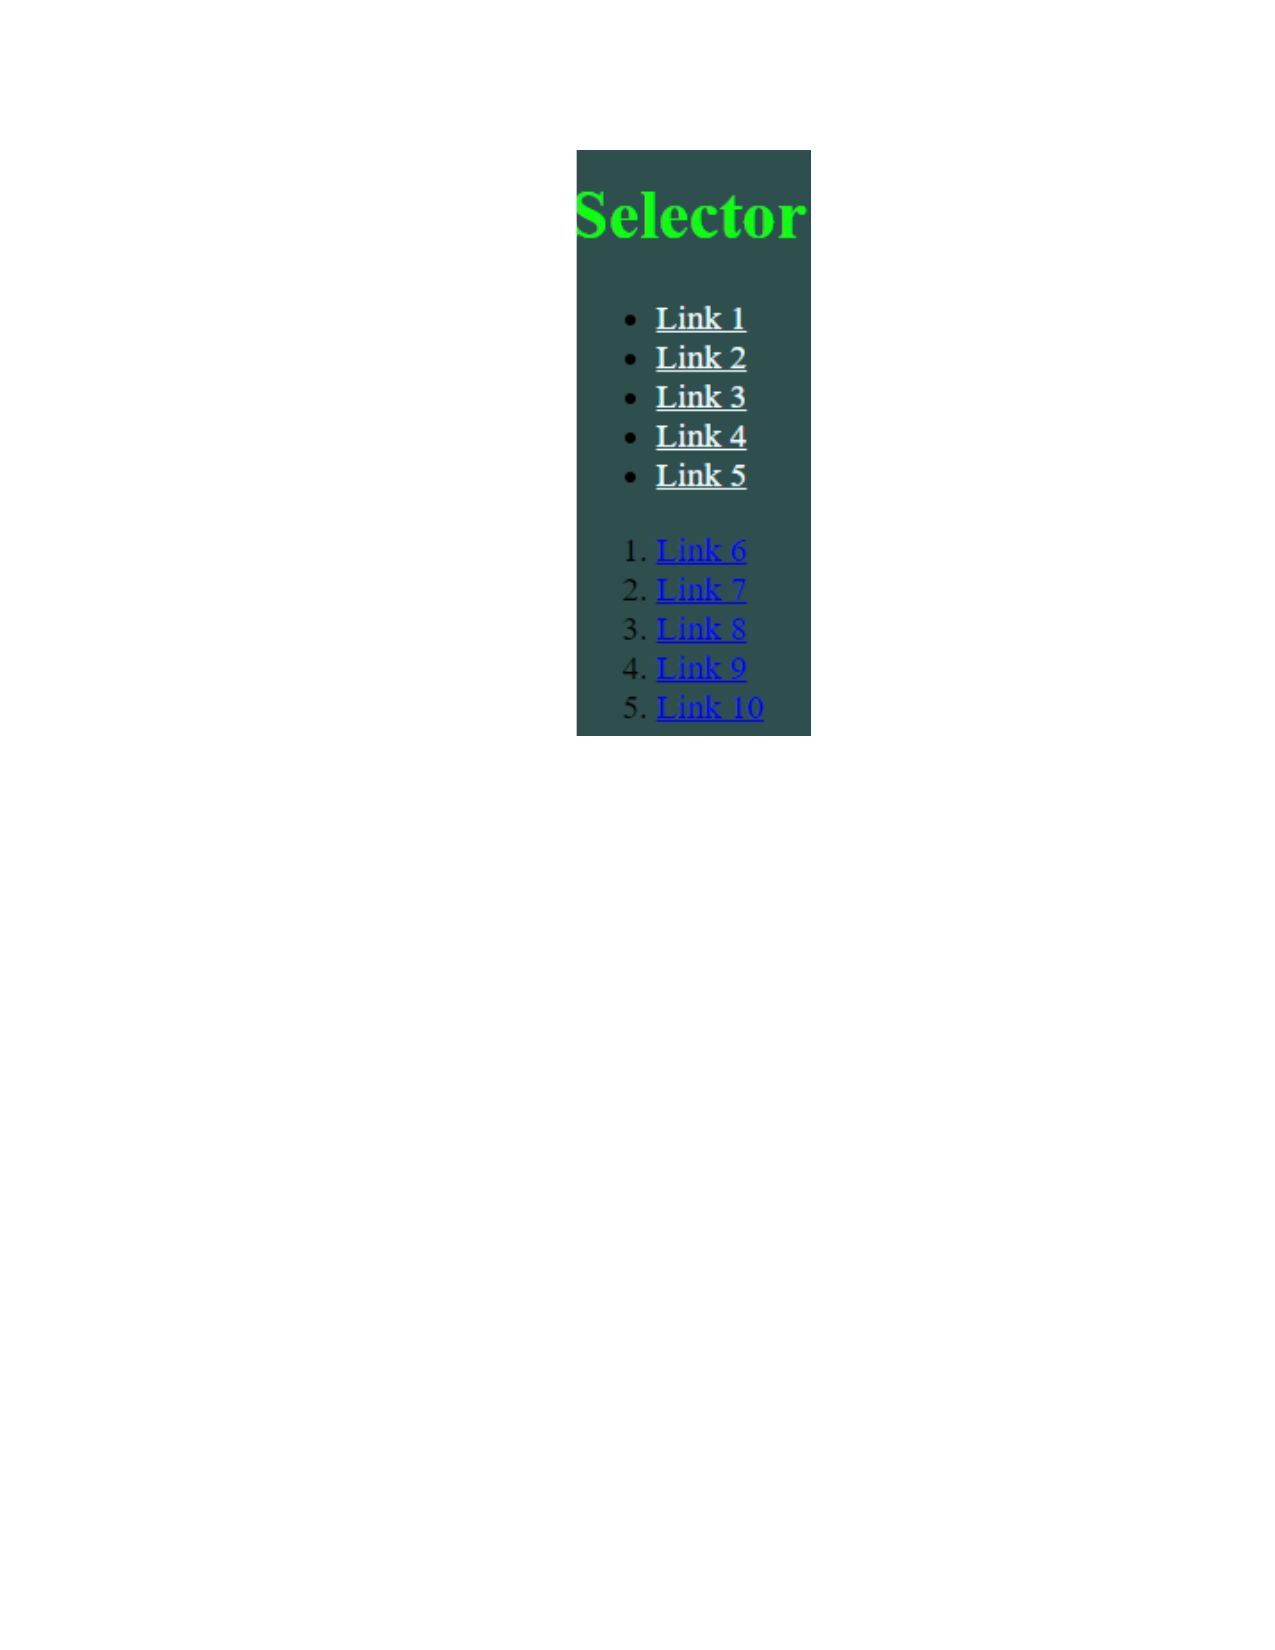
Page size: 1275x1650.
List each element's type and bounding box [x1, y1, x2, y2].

picture [576, 150, 811, 736]
